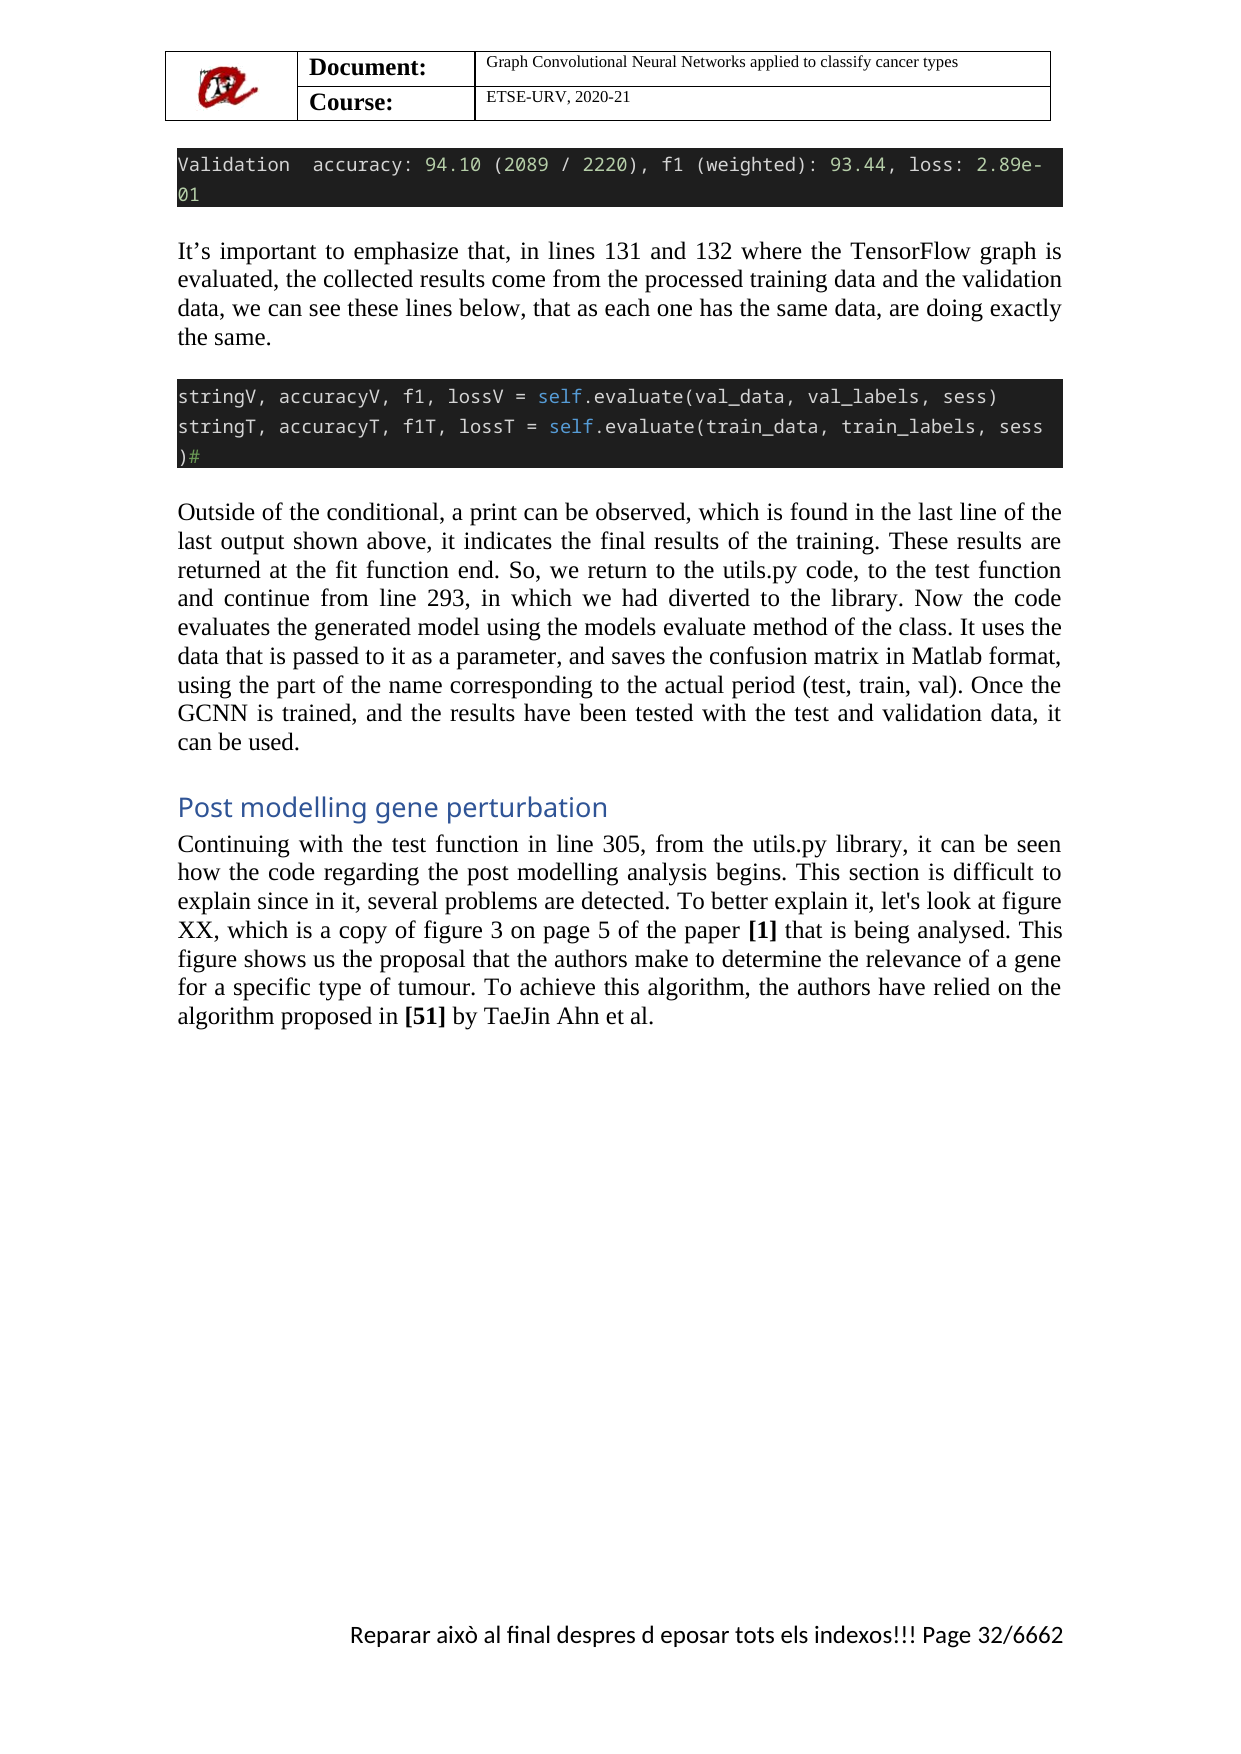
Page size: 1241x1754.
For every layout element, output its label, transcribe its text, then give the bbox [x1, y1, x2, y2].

text stringV, accuracyV, f1, lossV = self.evaluate(val_data, val_labels, sess) [177, 379, 1063, 409]
text Continuing with the test function in line 305, from the utils.py library, it can be seen how the code regarding the post modelling analysis begins. This section is difficult to explain since in it, several problems are detected. To better explain it, let's look at figure XX, which is a copy of figure 3 on page 5 of the paper [1] that is being analysed. This figure shows us the proposal that the authors make to determine the relevance of a gene for a specific type of tumour. To achieve this algorithm, the authors have relied on the algorithm proposed in [51] by TaeJin Ahn et al. [177, 829, 1063, 1030]
text Outside of the conditional, a print can be observed, which is found in the last line of the last output shown above, it indicates the final results of the training. These results are returned at the fit function end. So, we return to the utils.py code, to the test function and continue from line 293, in which we had diverted to the library. Now the code evaluates the generated model using the models evaluate method of the class. It uses the data that is passed to it as a parameter, and saves the confusion matrix in Matlab format, using the part of the name corresponding to the actual period (test, train, val). Once the GCNN is trained, and the results have been tested with the test and validation data, it can be used. [177, 497, 1063, 756]
text It’s important to emphasize that, in lines 131 and 132 where the TensorFlow graph is evaluated, the collected results come from the processed training data and the validation data, we can see these lines below, that as each one has the same data, are doing exactly the same. [177, 236, 1063, 351]
picture [195, 63, 261, 111]
subtitle Post modelling gene perturbation [177, 789, 1063, 826]
text stringT, accuracyT, f1T, lossT = self.evaluate(train_data, train_labels, sess)# [177, 409, 1063, 468]
text Validation accuracy: 94.10 (2089 / 2220), f1 (weighted): 93.44, loss: 2.89e-01 [177, 148, 1063, 207]
